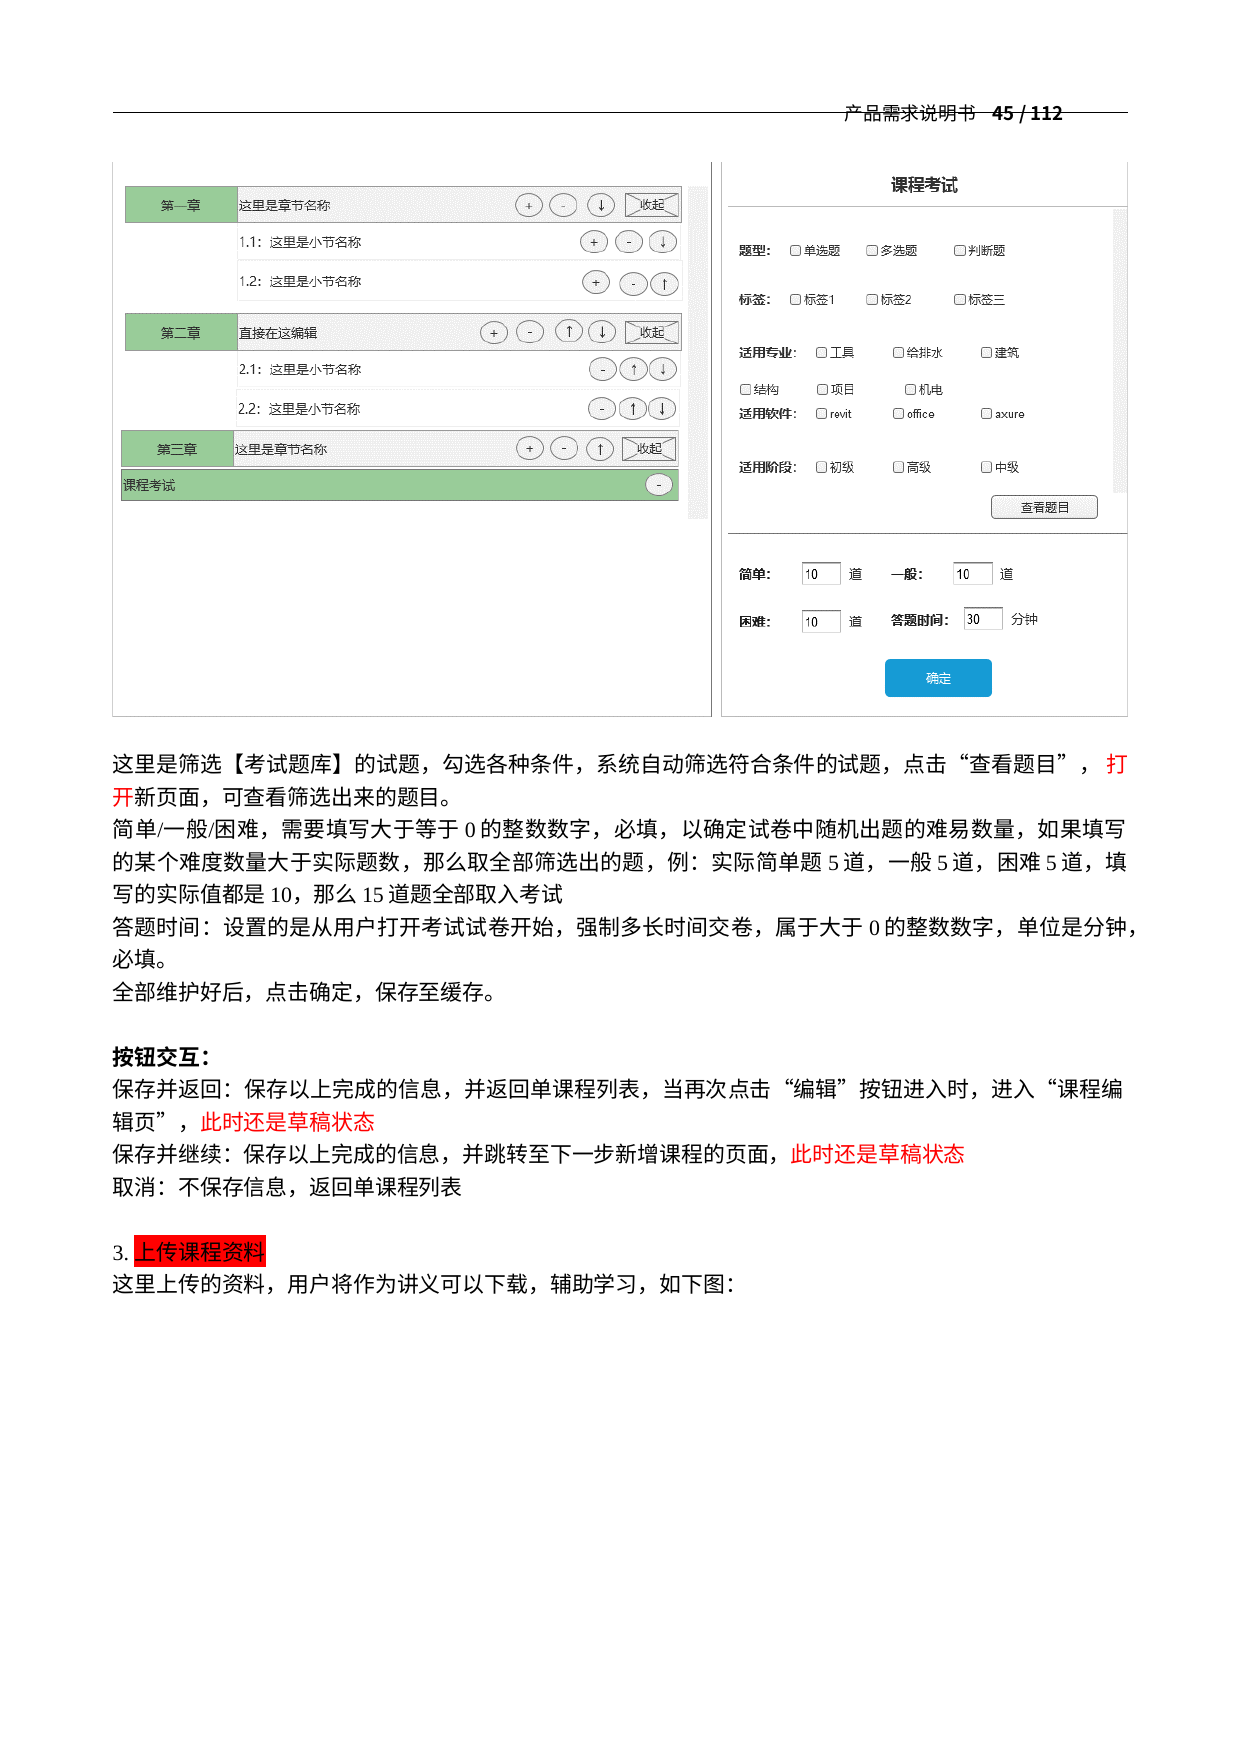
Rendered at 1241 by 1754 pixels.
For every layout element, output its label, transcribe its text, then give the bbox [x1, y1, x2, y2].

text 保存并继续：保存以上完成的信息，并跳转至下一步新增课程的页面，此时还是草稿状态 [112, 1137, 1128, 1169]
text 3. 上传课程资料 [112, 1234, 1128, 1267]
text 取消：不保存信息，返回单课程列表 [112, 1169, 1128, 1202]
text 这里上传的资料，用户将作为讲义可以下载，辅助学习，如下图： [112, 1267, 1128, 1299]
text 答题时间：设置的是从用户打开考试试卷开始，强制多长时间交卷，属于大于0的整数数字，单位是分钟，必填。 [112, 909, 1128, 974]
text 保存并返回：保存以上完成的信息，并返回单课程列表，当再次点击“编辑”按钮进入时，进入“课程编辑页”，此时还是草稿状态 [112, 1072, 1128, 1137]
text 按钮交互： [112, 1039, 1128, 1072]
text 全部维护好后，点击确定，保存至缓存。 [112, 974, 1128, 1007]
text 这里是筛选【考试题库】的试题，勾选各种条件，系统自动筛选符合条件的试题，点击“查看题目”，打开新页面，可查看筛选出来的题目。 [112, 747, 1128, 812]
text 简单/一般/困难，需要填写大于等于0的整数数字，必填，以确定试卷中随机出题的难易数量，如果填写的某个难度数量大于实际题数，那么取全部筛选出的题，例：实际简单题5道，一般5道，困难5道，填写的实际值都是10，那么15道题全部取入考试 [112, 812, 1128, 909]
picture [112, 162, 1128, 717]
